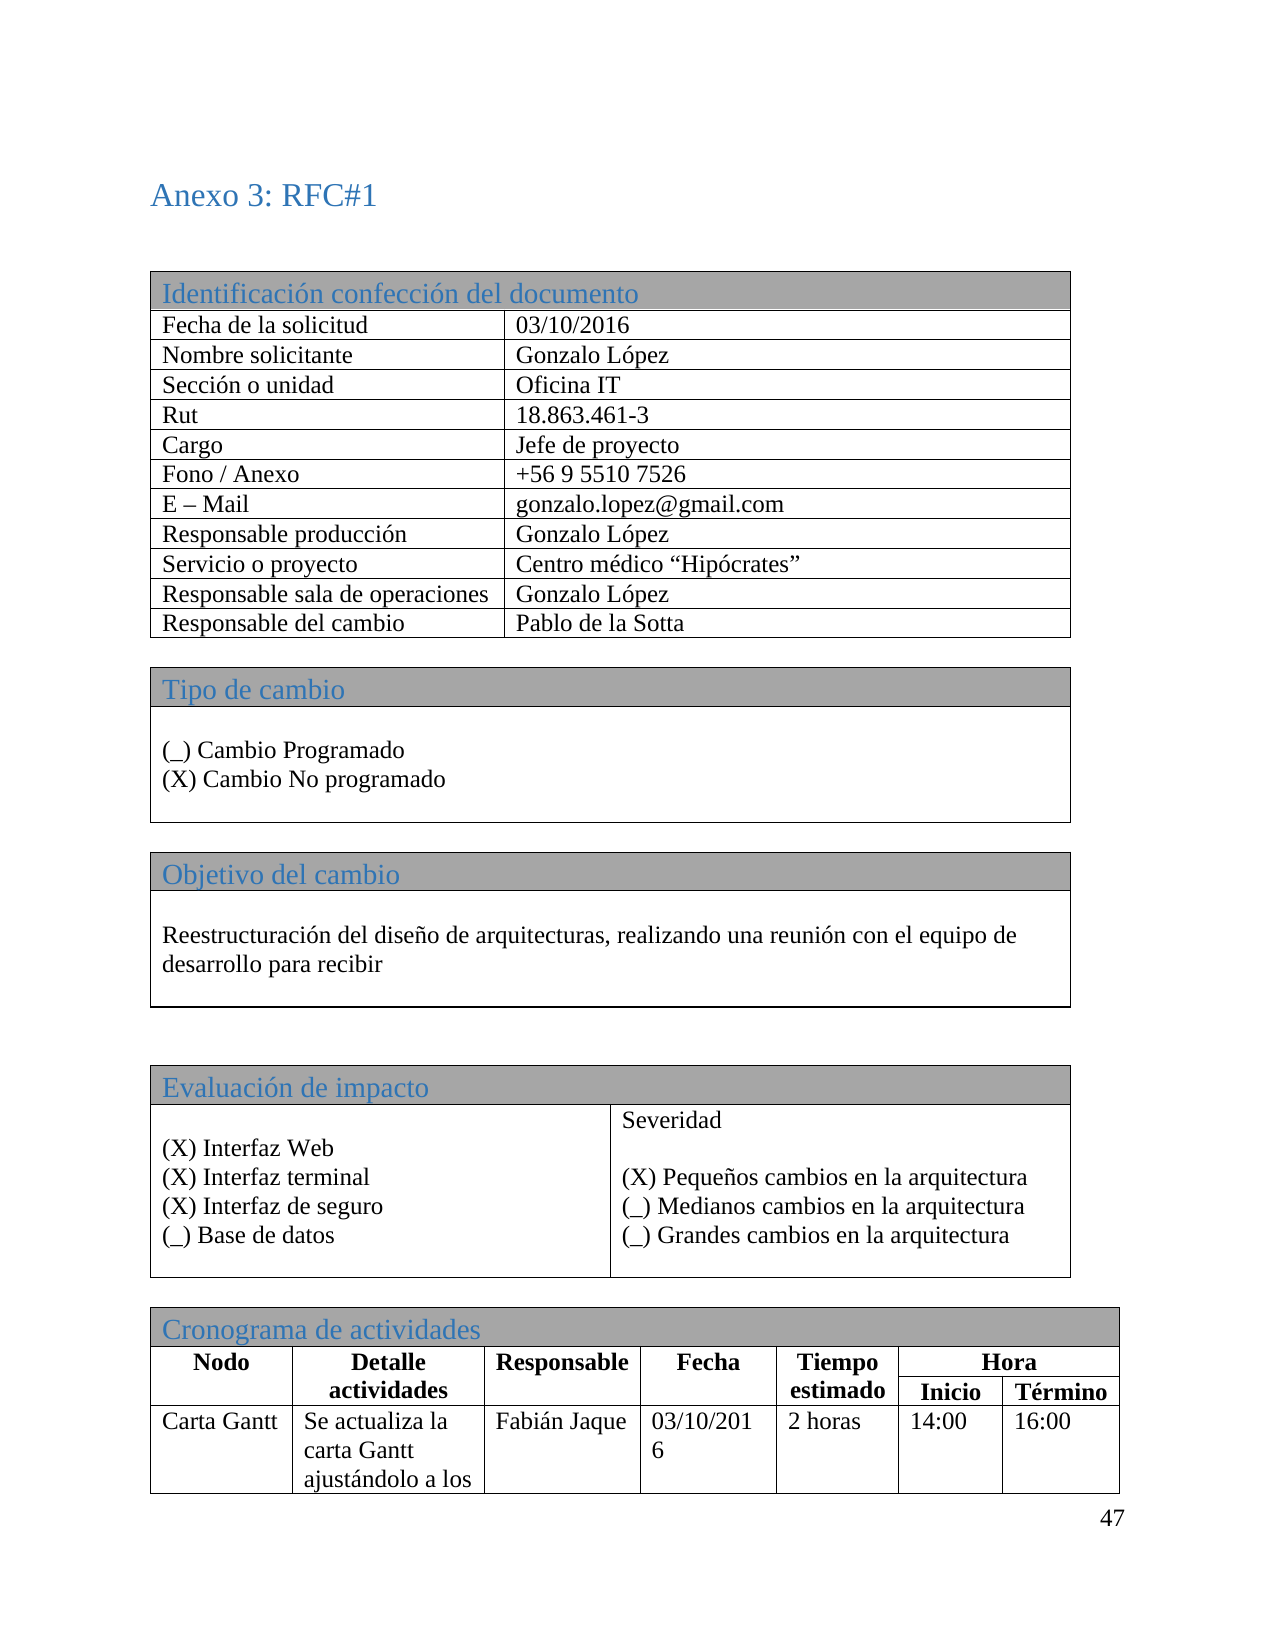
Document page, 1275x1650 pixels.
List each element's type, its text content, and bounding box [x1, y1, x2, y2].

table_cell Fecha de la solicitud [151, 311, 504, 339]
table_cell 2 horas [777, 1406, 898, 1493]
table_cell 14:00 [899, 1406, 1002, 1493]
table_cell E – Mail [151, 489, 504, 518]
table_cell Fono / Anexo [151, 460, 504, 488]
table_header Objetivo del cambio [151, 853, 1070, 890]
table_cell Centro médico “Hipócrates” [505, 549, 1070, 578]
table_cell Inicio [899, 1377, 1002, 1405]
table_cell (_) Cambio Programado (X) Cambio No programado [151, 707, 1070, 822]
table_header Identificación confección del documento [151, 272, 1070, 309]
table_cell Pablo de la Sotta [505, 609, 1070, 637]
table_cell Tiempo estimado [777, 1347, 898, 1405]
table_cell Oficina IT [505, 370, 1070, 399]
table_cell Responsable [485, 1347, 640, 1405]
table_cell 18.863.461-3 [505, 400, 1070, 429]
table_cell Nombre solicitante [151, 340, 504, 369]
table_header Evaluación de impacto [151, 1066, 1070, 1104]
table_cell Severidad (X) Pequeños cambios en la arquitectura (_) Medianos cambios en la arquitectura (_) Grandes cambios en la arquitectura [611, 1105, 1070, 1277]
subtitle Anexo 3: RFC#1 [150, 175, 1125, 213]
table_cell (X) Interfaz Web (X) Interfaz terminal (X) Interfaz de seguro (_) Base de datos [151, 1105, 610, 1277]
table_cell Responsable del cambio [151, 609, 504, 637]
table_cell Cargo [151, 430, 504, 458]
table_cell Detalle actividades [293, 1347, 484, 1405]
table_cell Reestructuración del diseño de arquitecturas, realizando una reunión con el equipo de desarrollo para recibir [151, 891, 1070, 1006]
table_cell gonzalo.lopez@gmail.com [505, 489, 1070, 518]
table_cell Responsable sala de operaciones [151, 579, 504, 607]
table_cell Gonzalo López [505, 340, 1070, 369]
table_header Tipo de cambio [151, 668, 1070, 706]
table_header Cronograma de actividades [151, 1308, 1119, 1346]
table_cell 16:00 [1003, 1406, 1119, 1493]
table_cell Carta Gantt [151, 1406, 292, 1493]
table_cell Fecha [641, 1347, 776, 1405]
table_cell Gonzalo López [505, 579, 1070, 607]
table_cell Gonzalo López [505, 519, 1070, 548]
table_cell Jefe de proyecto [505, 430, 1070, 458]
table_cell 03/10/2016 [505, 311, 1070, 339]
table_cell +56 9 5510 7526 [505, 460, 1070, 488]
table_cell Responsable producción [151, 519, 504, 548]
table_cell Fabián Jaque [485, 1406, 640, 1493]
table_cell Nodo [151, 1347, 292, 1405]
table_cell Servicio o proyecto [151, 549, 504, 578]
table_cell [293, 1406, 484, 1493]
table_cell Rut [151, 400, 504, 429]
table_cell Sección o unidad [151, 370, 504, 399]
table_cell Hora [899, 1347, 1119, 1376]
table_cell 03/10/2016 [641, 1406, 776, 1493]
table_cell Término [1003, 1377, 1119, 1405]
